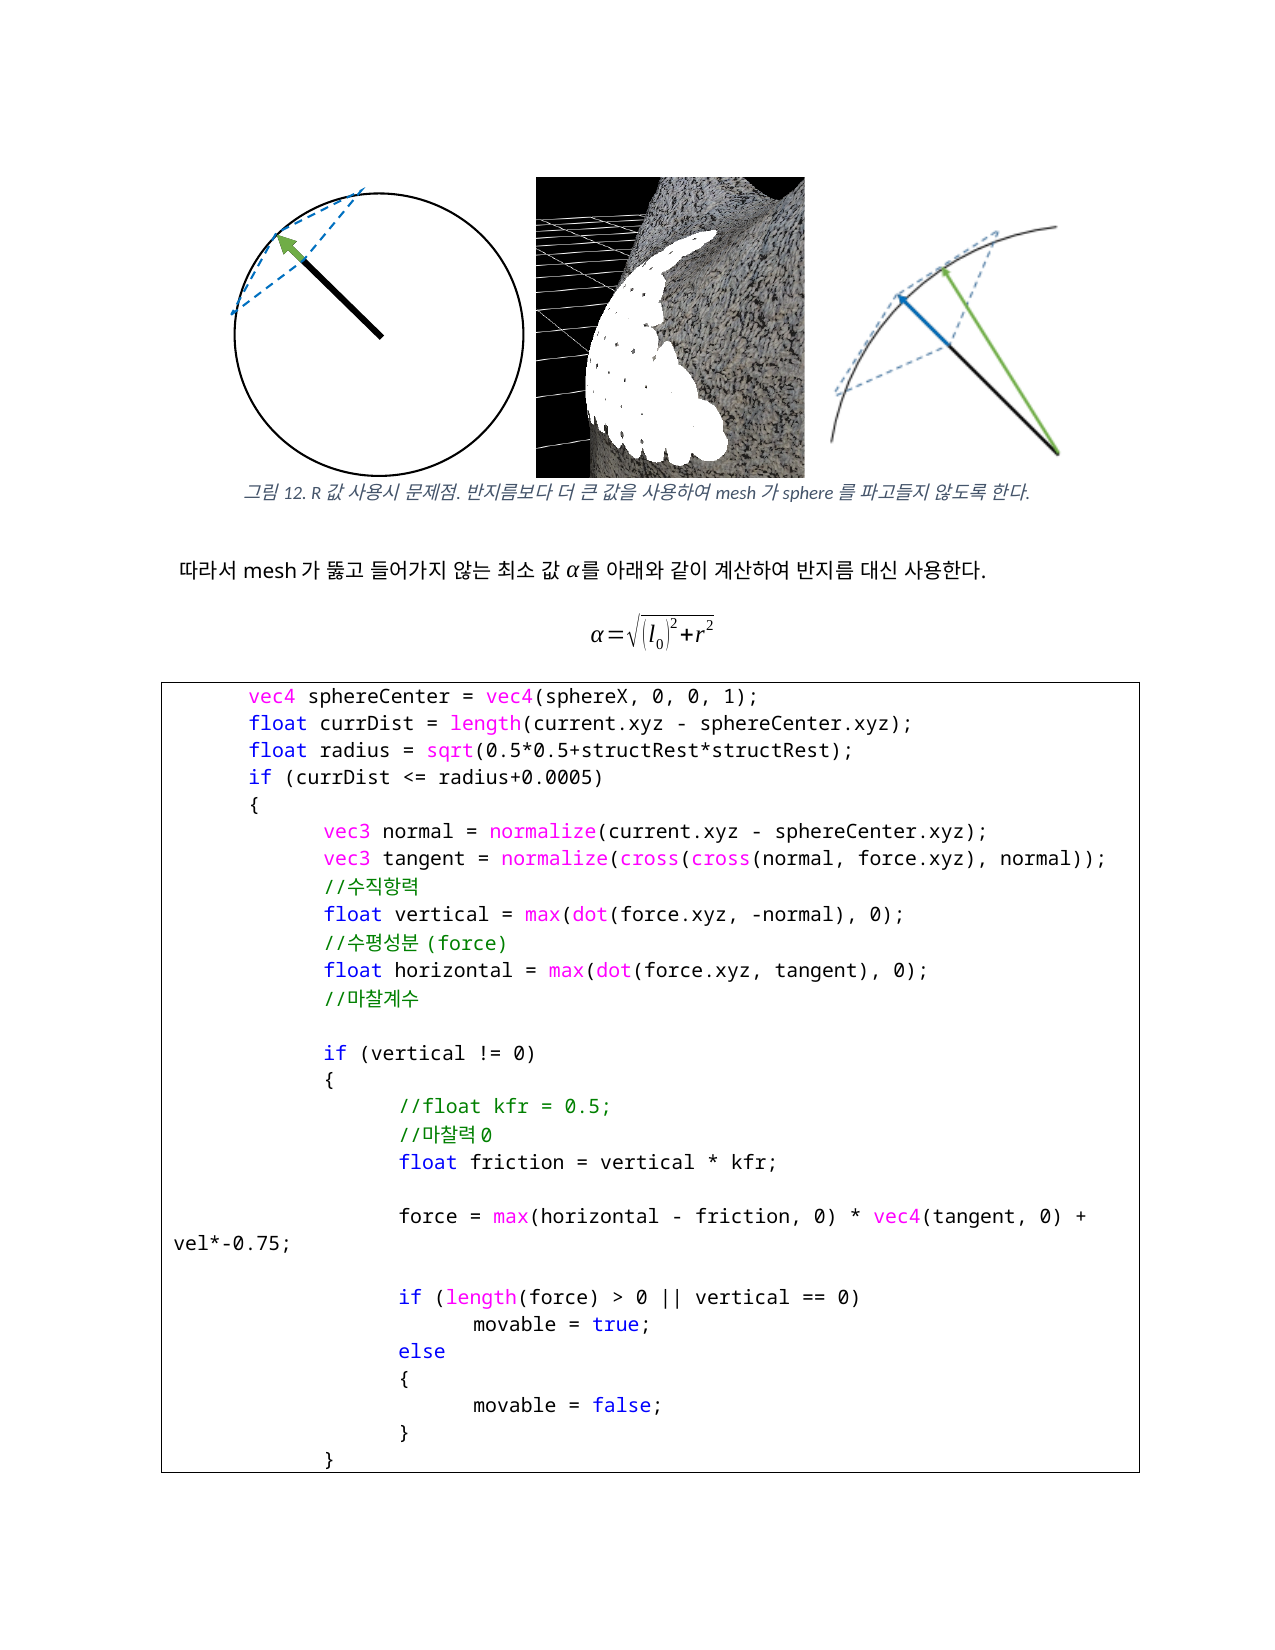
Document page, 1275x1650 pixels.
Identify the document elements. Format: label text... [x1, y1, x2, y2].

text 따라서 mesh가 뚫고 들어가지 않는 최소 값 를 아래와 같이 계산하여 반지름 대신 사용한다. [150, 554, 1125, 585]
picture [536, 177, 1080, 478]
text 그림 12. R값 사용시 문제점. 반지름보다 더 큰 값을 사용하여 mesh가 sphere를 파고들지 않도록 한다. [150, 478, 1125, 505]
